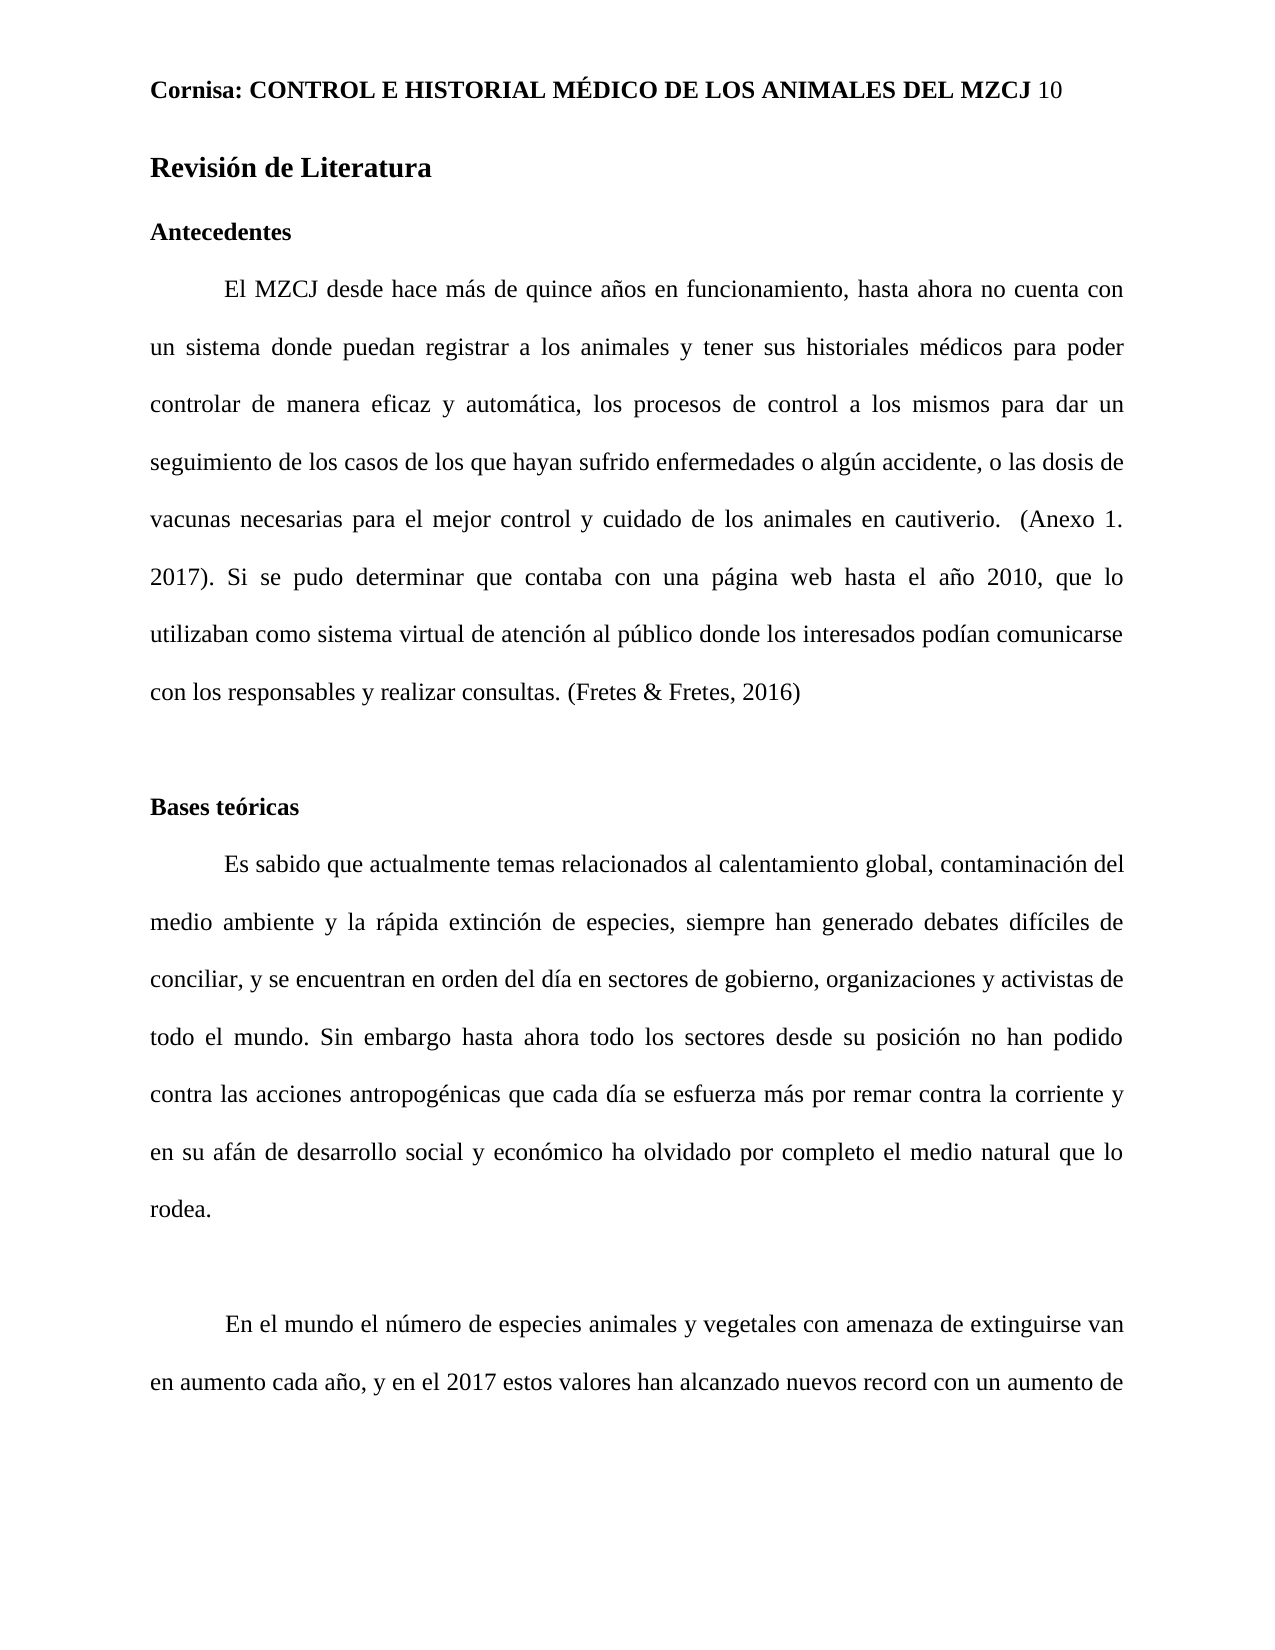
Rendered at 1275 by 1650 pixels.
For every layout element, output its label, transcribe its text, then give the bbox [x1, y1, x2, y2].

text El MZCJ desde hace más de quince años en funcionamiento, hasta ahora no cuenta con un sistema donde puedan registrar a los animales y tener sus historiales médicos para poder controlar de manera eficaz y automática, los procesos de control a los mismos para dar un seguimiento de los casos de los que hayan sufrido enfermedades o algún accidente, o las dosis de vacunas necesarias para el mejor control y cuidado de los animales en cautiverio. (Anexo 1. 2017). Si se pudo determinar que contaba con una página web hasta el año 2010, que lo utilizaban como sistema virtual de atención al público donde los interesados podían comunicarse con los responsables y realizar consultas. [150, 274, 1125, 706]
subtitle Bases teóricas [150, 792, 1125, 821]
subtitle Revisión de Literatura [150, 150, 1125, 183]
subtitle Antecedentes [150, 217, 1125, 246]
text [150, 1309, 1125, 1396]
text Es sabido que actualmente temas relacionados al calentamiento global, contaminación del medio ambiente y la rápida extinción de especies, siempre han generado debates difíciles de conciliar, y se encuentran en orden del día en sectores de gobierno, organizaciones y activistas de todo el mundo. Sin embargo hasta ahora todo los sectores desde su posición no han podido contra las acciones antropogénicas que cada día se esfuerza más por remar contra la corriente y en su afán de desarrollo social y económico ha olvidado por completo el medio natural que lo rodea. [150, 849, 1125, 1223]
